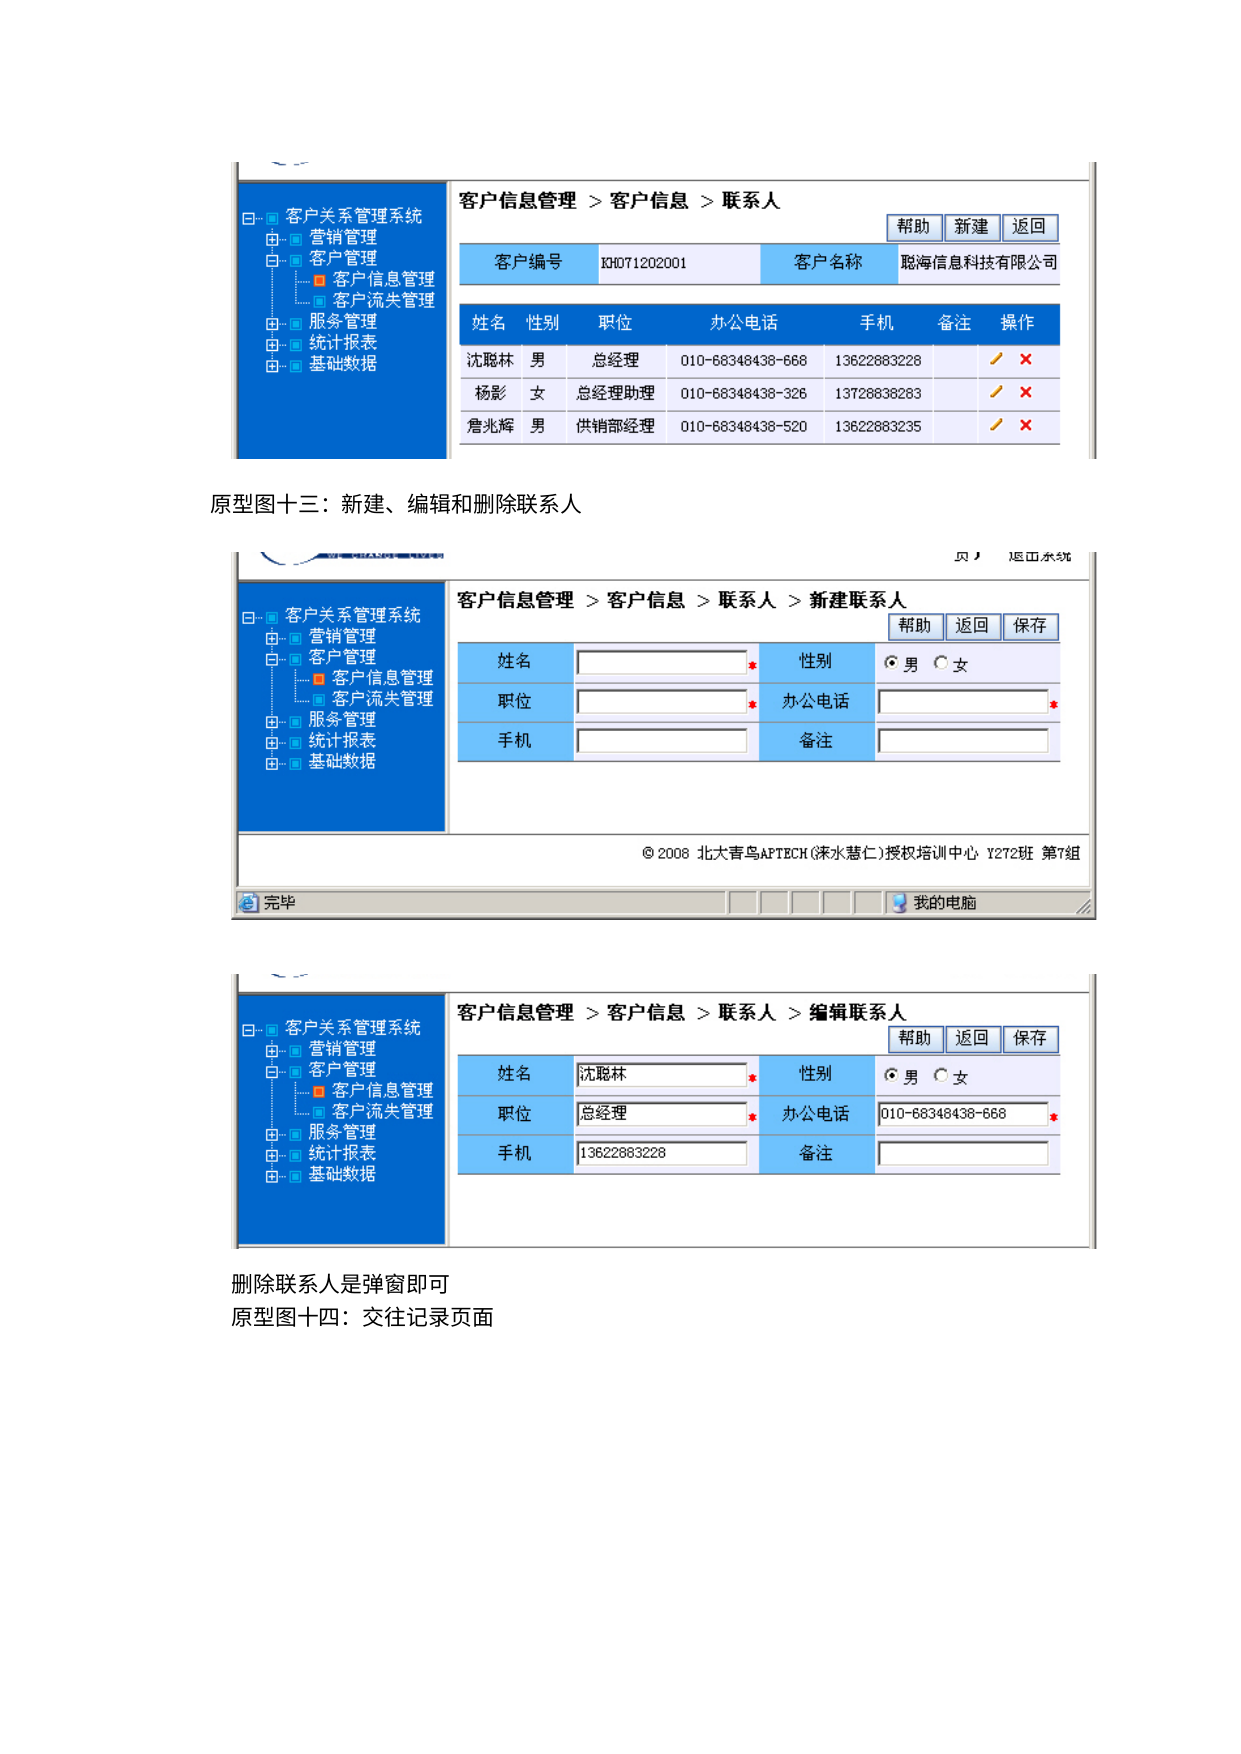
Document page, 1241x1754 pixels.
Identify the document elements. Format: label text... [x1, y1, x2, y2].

text 原型图十三：新建、编辑和删除联系人 [187, 487, 1053, 519]
text 删除联系人是弹窗即可 [187, 1267, 1053, 1299]
text 原型图十四：交往记录页面 [187, 1299, 1053, 1332]
picture [231, 162, 1097, 459]
picture [231, 552, 1097, 920]
picture [231, 974, 1097, 1249]
